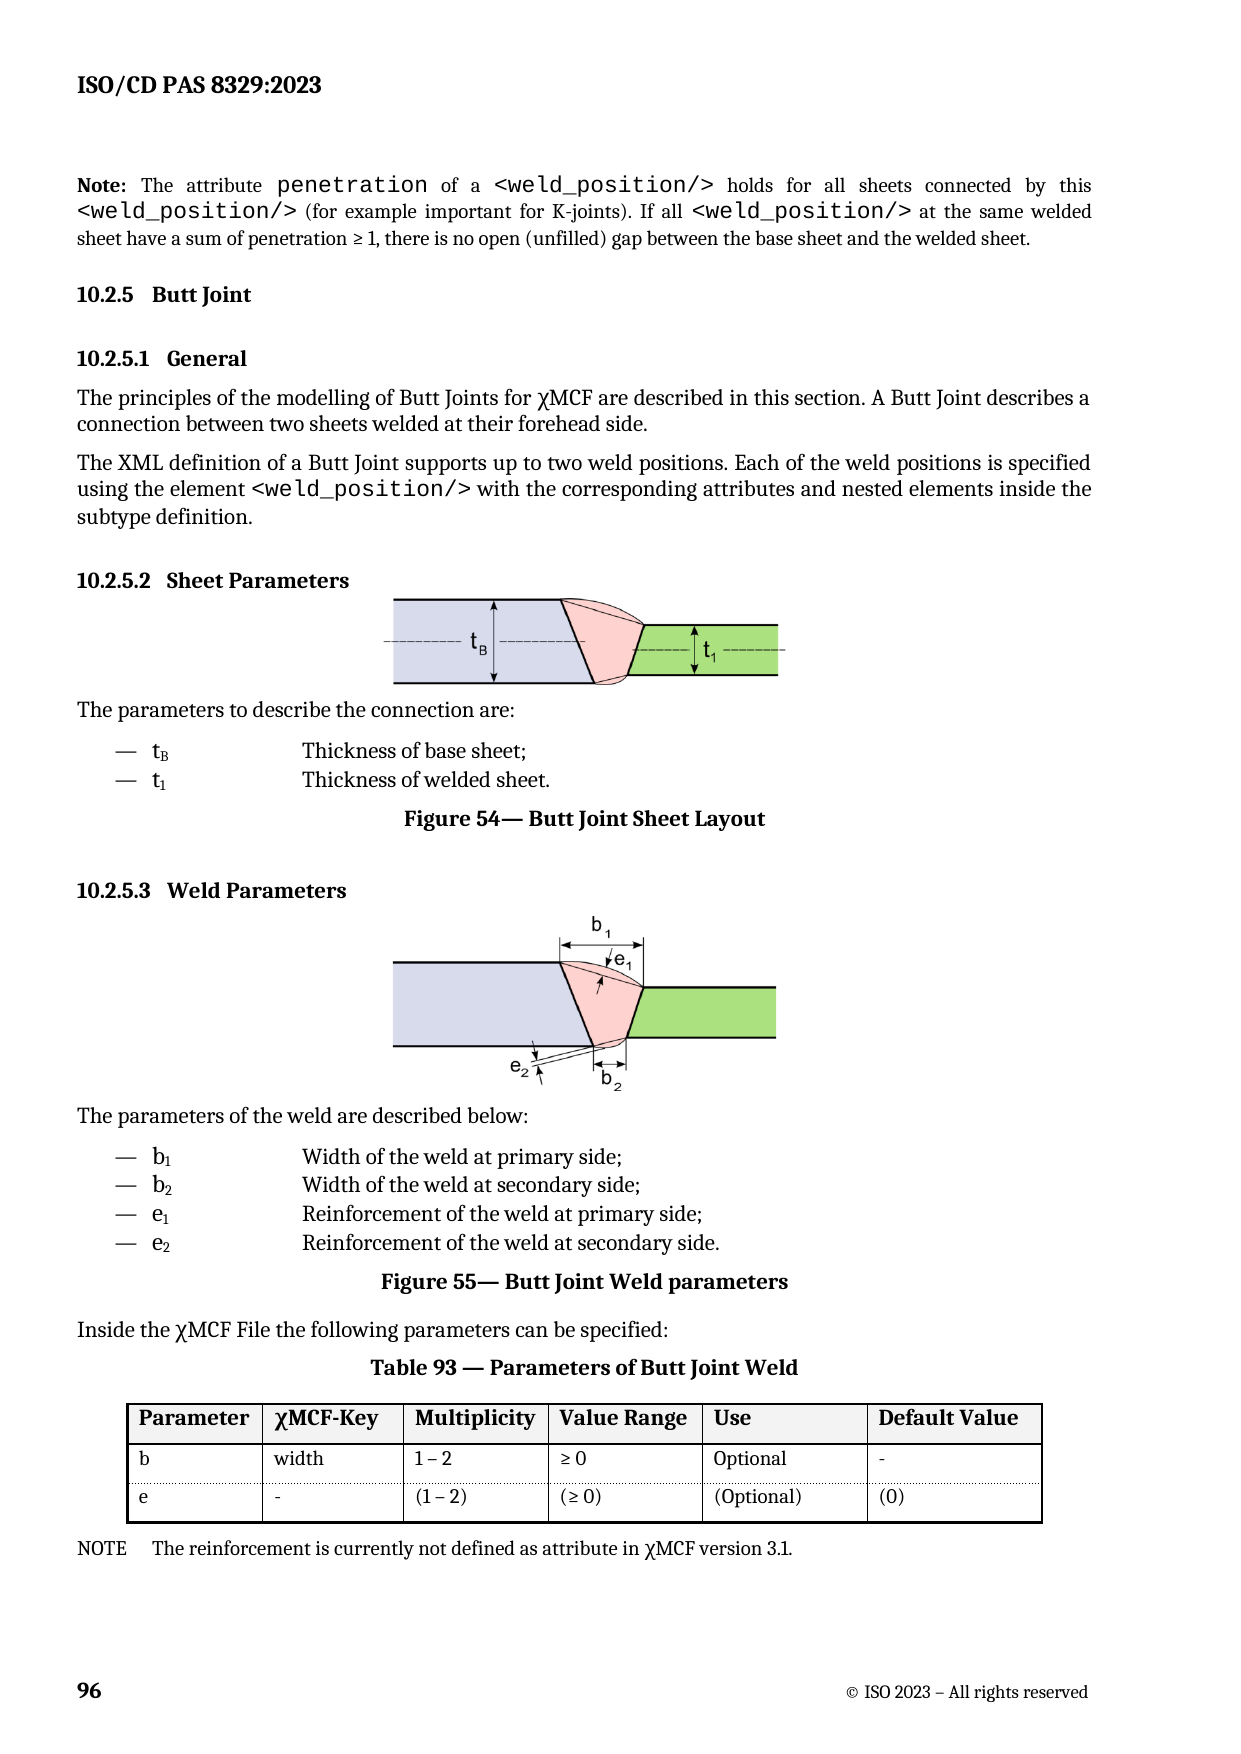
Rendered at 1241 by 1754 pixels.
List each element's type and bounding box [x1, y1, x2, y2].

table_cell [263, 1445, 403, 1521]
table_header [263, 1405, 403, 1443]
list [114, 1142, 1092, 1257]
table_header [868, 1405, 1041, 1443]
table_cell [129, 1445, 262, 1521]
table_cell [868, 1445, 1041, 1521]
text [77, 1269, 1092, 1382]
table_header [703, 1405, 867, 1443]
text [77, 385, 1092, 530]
picture [383, 598, 786, 685]
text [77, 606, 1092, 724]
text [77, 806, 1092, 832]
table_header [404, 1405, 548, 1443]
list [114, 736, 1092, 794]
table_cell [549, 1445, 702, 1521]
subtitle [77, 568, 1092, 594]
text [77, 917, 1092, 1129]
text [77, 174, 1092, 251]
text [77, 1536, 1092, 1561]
picture [392, 916, 777, 1091]
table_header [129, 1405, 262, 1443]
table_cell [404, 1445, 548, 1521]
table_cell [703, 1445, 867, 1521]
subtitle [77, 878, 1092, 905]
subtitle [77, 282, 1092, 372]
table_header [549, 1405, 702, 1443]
